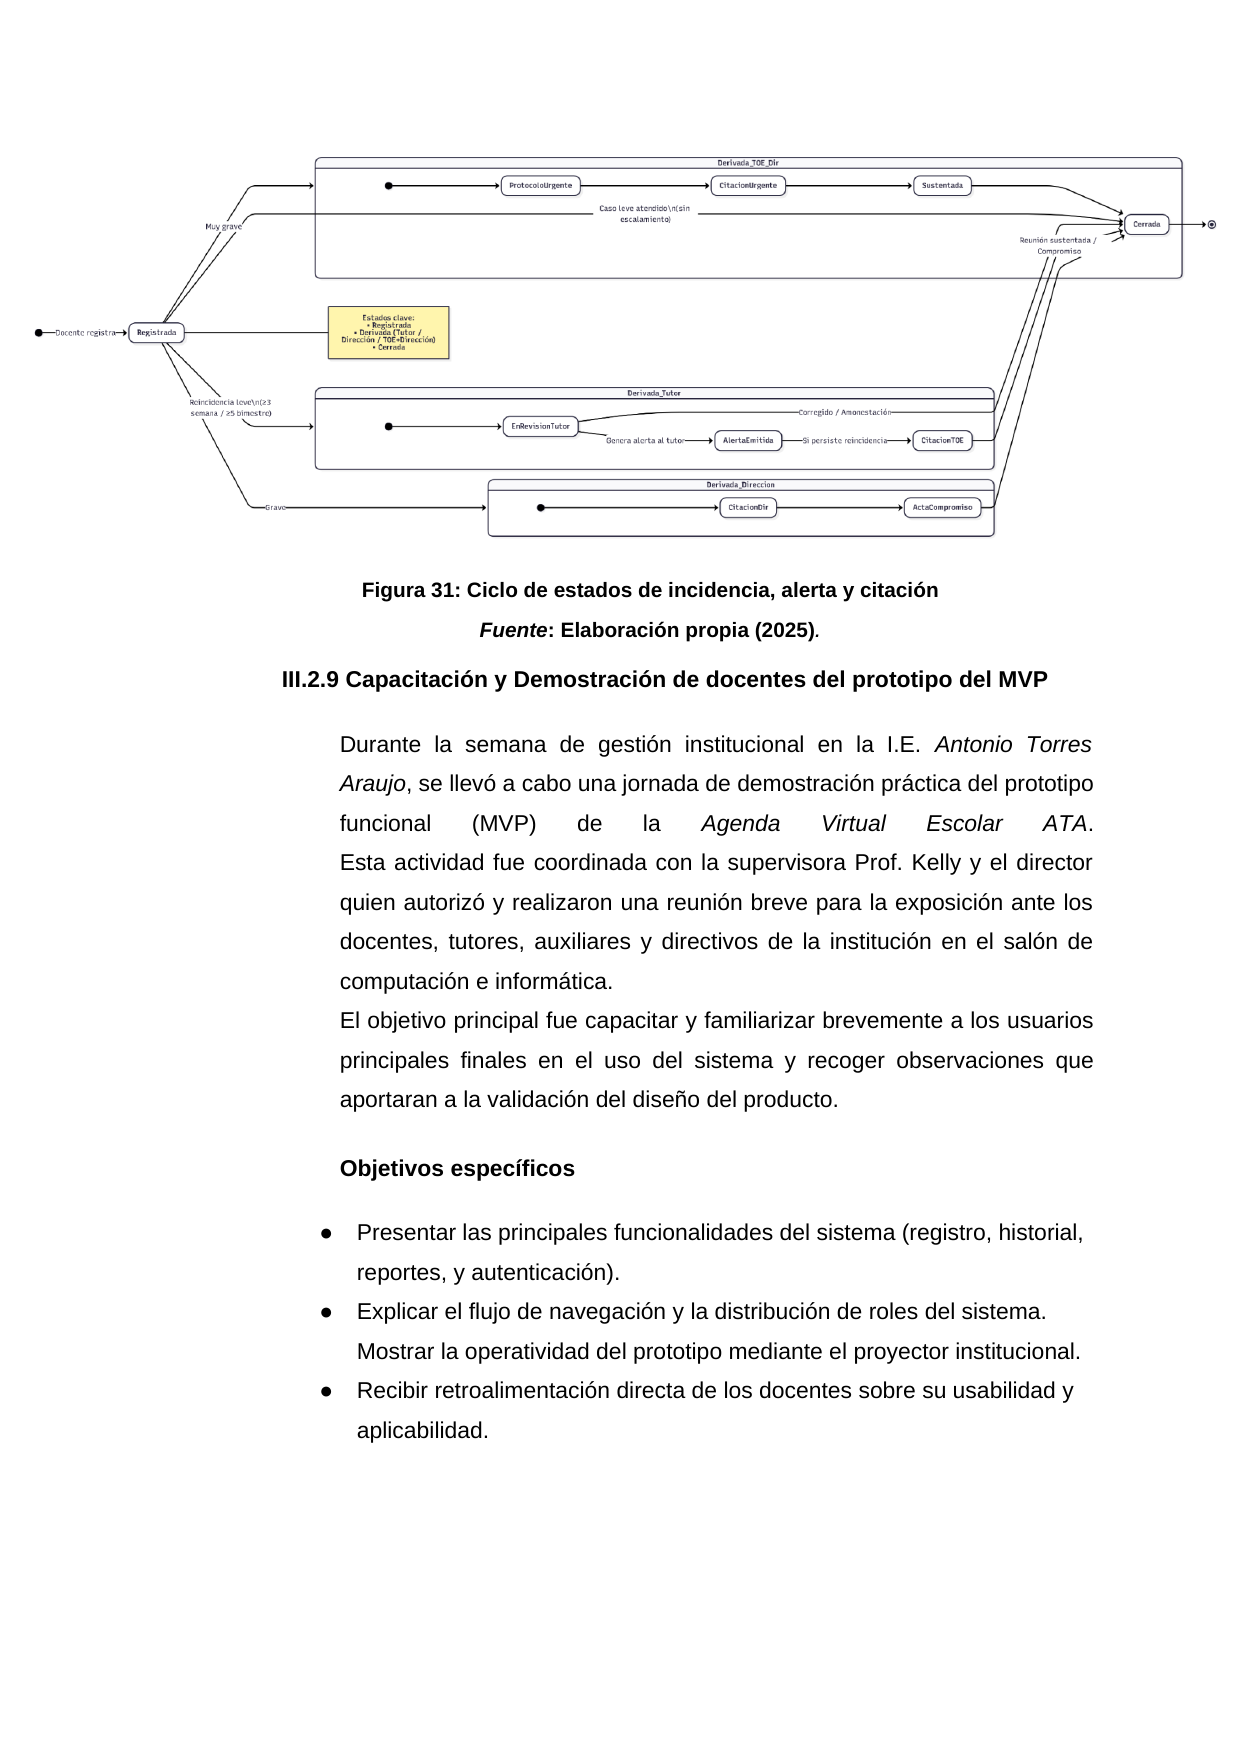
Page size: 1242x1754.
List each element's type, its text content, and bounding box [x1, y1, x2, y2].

subtitle Objetivos específicos [339, 1155, 1094, 1181]
list Recibir retroalimentación directa de los docentes sobre su usabilidad y aplicabilidad. [319, 1377, 1094, 1443]
list Explicar el flujo de navegación y la distribución de roles del sistema. Mostrar la operatividad del prototipo mediante el proyector institucional. [319, 1298, 1094, 1364]
picture [29, 153, 1220, 540]
subtitle Figura 31: Ciclo de estados de incidencia, alerta y citación [207, 577, 1094, 601]
text Durante la semana de gestión institucional en la I.E. Antonio Torres Araujo, se llevó a cabo una jornada de demostración práctica del prototipo funcional (MVP) de la Agenda Virtual Escolar ATA. Esta actividad fue coordinada con la supervisora Prof. Kelly y el director quien autorizó y realizaron una reunión breve para la exposición ante los docentes, tutores, auxiliares y directivos de la institución en el salón de computación e informática. [339, 731, 1094, 994]
text El objetivo principal fue capacitar y familiarizar brevemente a los usuarios principales finales en el uso del sistema y recoger observaciones que aportaran a la validación del diseño del producto. [339, 1007, 1094, 1113]
list Presentar las principales funcionalidades del sistema (registro, historial, reportes, y autenticación). [319, 1219, 1094, 1285]
text III.2.9 Capacitación y Demostración de docentes del prototipo del MVP [282, 666, 1094, 693]
subtitle Fuente: Elaboración propia (2025). [207, 617, 1094, 641]
